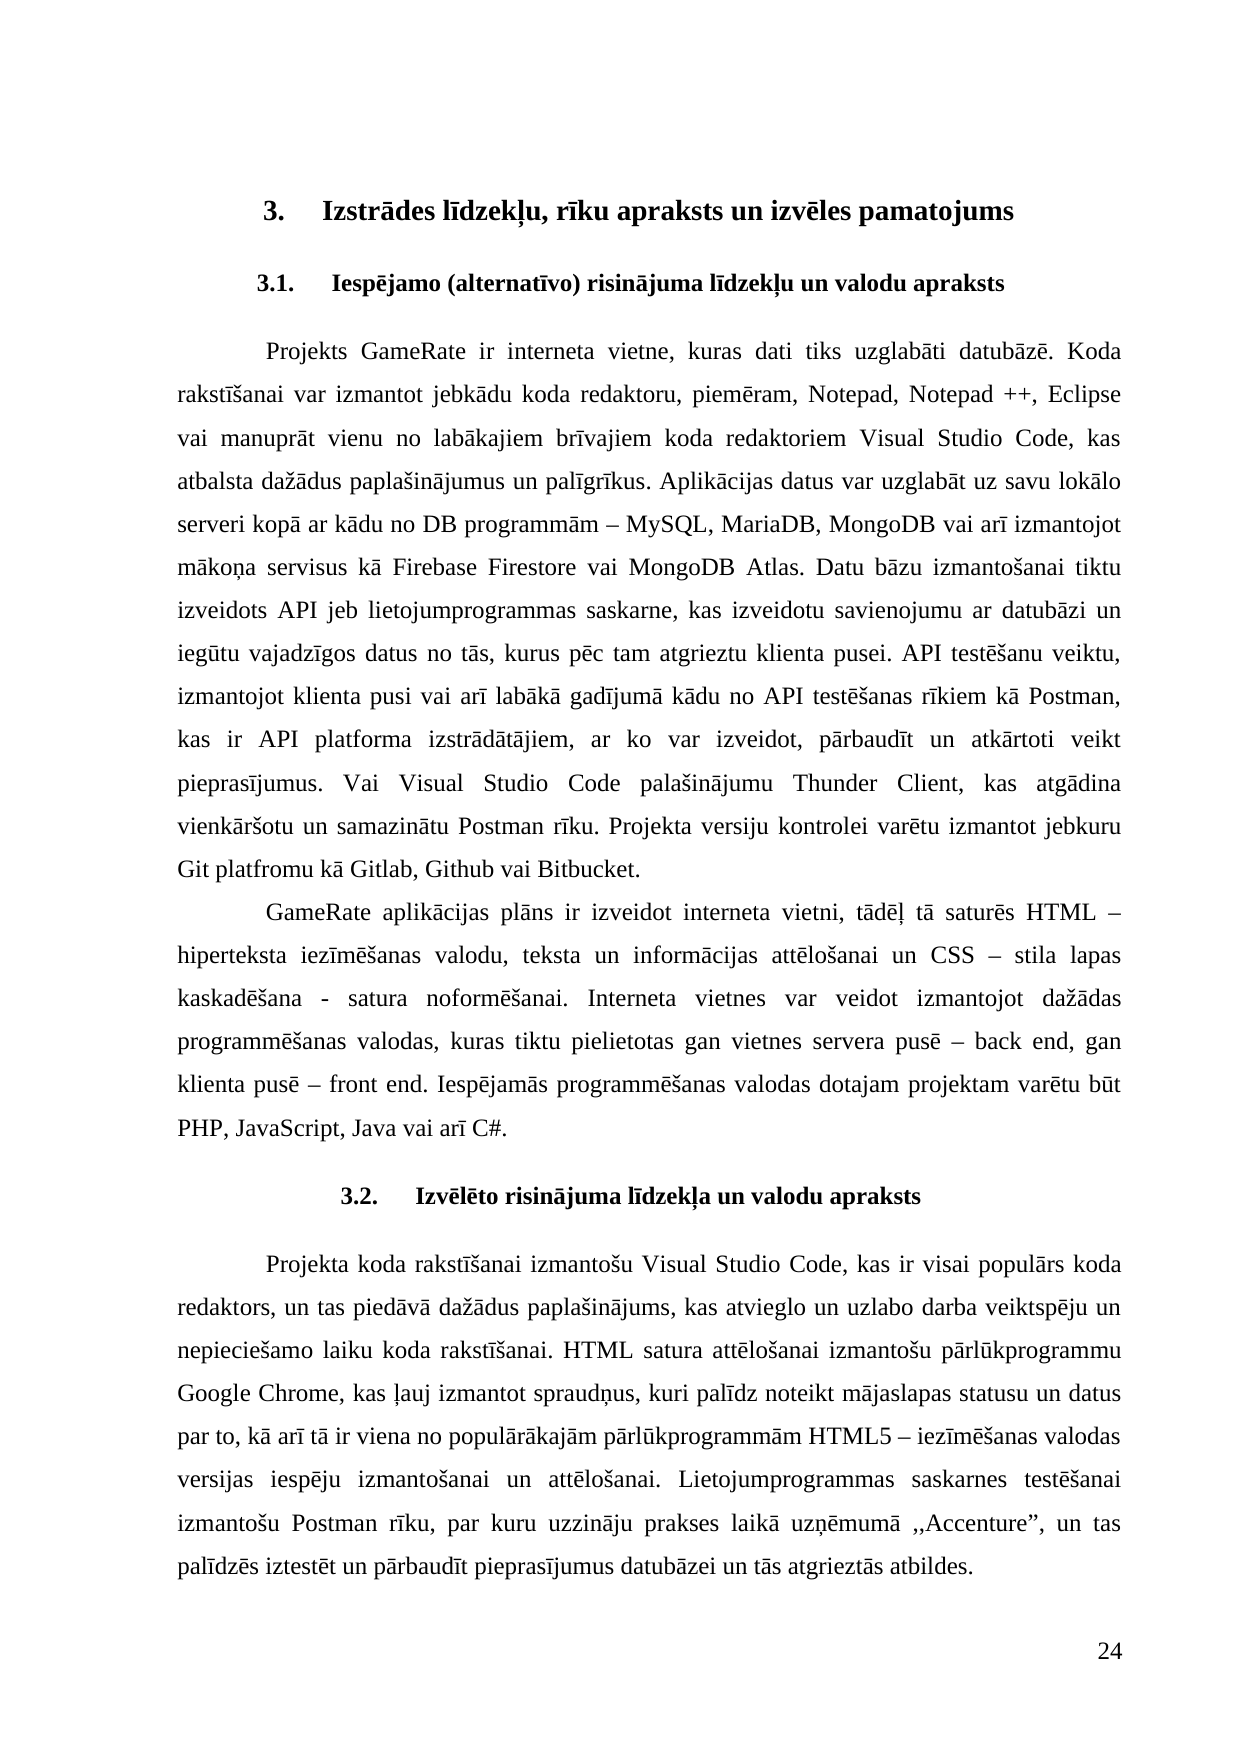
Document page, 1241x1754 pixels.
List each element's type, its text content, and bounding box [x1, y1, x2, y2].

subtitle Iespējamo (alternatīvo) risinājuma līdzekļu un valodu apraksts [177, 268, 1122, 297]
subtitle Izstrādes līdzekļu, rīku apraksts un izvēles pamatojums [177, 193, 1122, 227]
subtitle Izvēlēto risinājuma līdzekļa un valodu apraksts [177, 1181, 1122, 1209]
text Projekta koda rakstīšanai izmantošu Visual Studio Code, kas ir visai populārs koda redaktors, un tas piedāvā dažādus paplašinājums, kas atvieglo un uzlabo darba veiktspēju un nepieciešamo laiku koda rakstīšanai. HTML satura attēlošanai izmantošu pārlūkprogrammu Google Chrome, kas ļauj izmantot spraudņus, kuri palīdz noteikt mājaslapas statusu un datus par to, kā arī tā ir viena no populārākajām pārlūkprogrammām HTML5 – iezīmēšanas valodas versijas iespēju izmantošanai un attēlošanai. Lietojumprogrammas saskarnes testēšanai izmantošu Postman rīku, par kuru uzzināju prakses laikā uzņēmumā ,,Accenture”, un tas palīdzēs iztestēt un pārbaudīt pieprasījumus datubāzei un tās atgrieztās atbildes. [177, 1249, 1122, 1579]
text Projekts GameRate ir interneta vietne, kuras dati tiks uzglabāti datubāzē. Koda rakstīšanai var izmantot jebkādu koda redaktoru, piemēram, Notepad, Notepad ++, Eclipse vai manuprāt vienu no labākajiem brīvajiem koda redaktoriem Visual Studio Code, kas atbalsta dažādus paplašinājumus un palīgrīkus. Aplikācijas datus var uzglabāt uz savu lokālo serveri kopā ar kādu no DB programmām – MySQL, MariaDB, MongoDB vai arī izmantojot mākoņa servisus kā Firebase Firestore vai MongoDB Atlas. Datu bāzu izmantošanai tiktu izveidots API jeb lietojumprogrammas saskarne, kas izveidotu savienojumu ar datubāzi un iegūtu vajadzīgos datus no tās, kurus pēc tam atgrieztu klienta pusei. API testēšanu veiktu, izmantojot klienta pusi vai arī labākā gadījumā kādu no API testēšanas rīkiem kā Postman, kas ir API platforma izstrādātājiem, ar ko var izveidot, pārbaudīt un atkārtoti veikt pieprasījumus. Vai Visual Studio Code palašinājumu Thunder Client, kas atgādina vienkāršotu un samazinātu Postman rīku. Projekta versiju kontrolei varētu izmantot jebkuru Git platfromu kā Gitlab, Github vai Bitbucket. [177, 336, 1122, 883]
text GameRate aplikācijas plāns ir izveidot interneta vietni, tādēļ tā saturēs HTML – hiperteksta iezīmēšanas valodu, teksta un informācijas attēlošanai un CSS – stila lapas kaskadēšana - satura noformēšanai. Interneta vietnes var veidot izmantojot dažādas programmēšanas valodas, kuras tiktu pielietotas gan vietnes servera pusē – back end, gan klienta pusē – front end. Iespējamās programmēšanas valodas dotajam projektam varētu būt PHP, JavaScript, Java vai arī C#. [177, 897, 1122, 1141]
